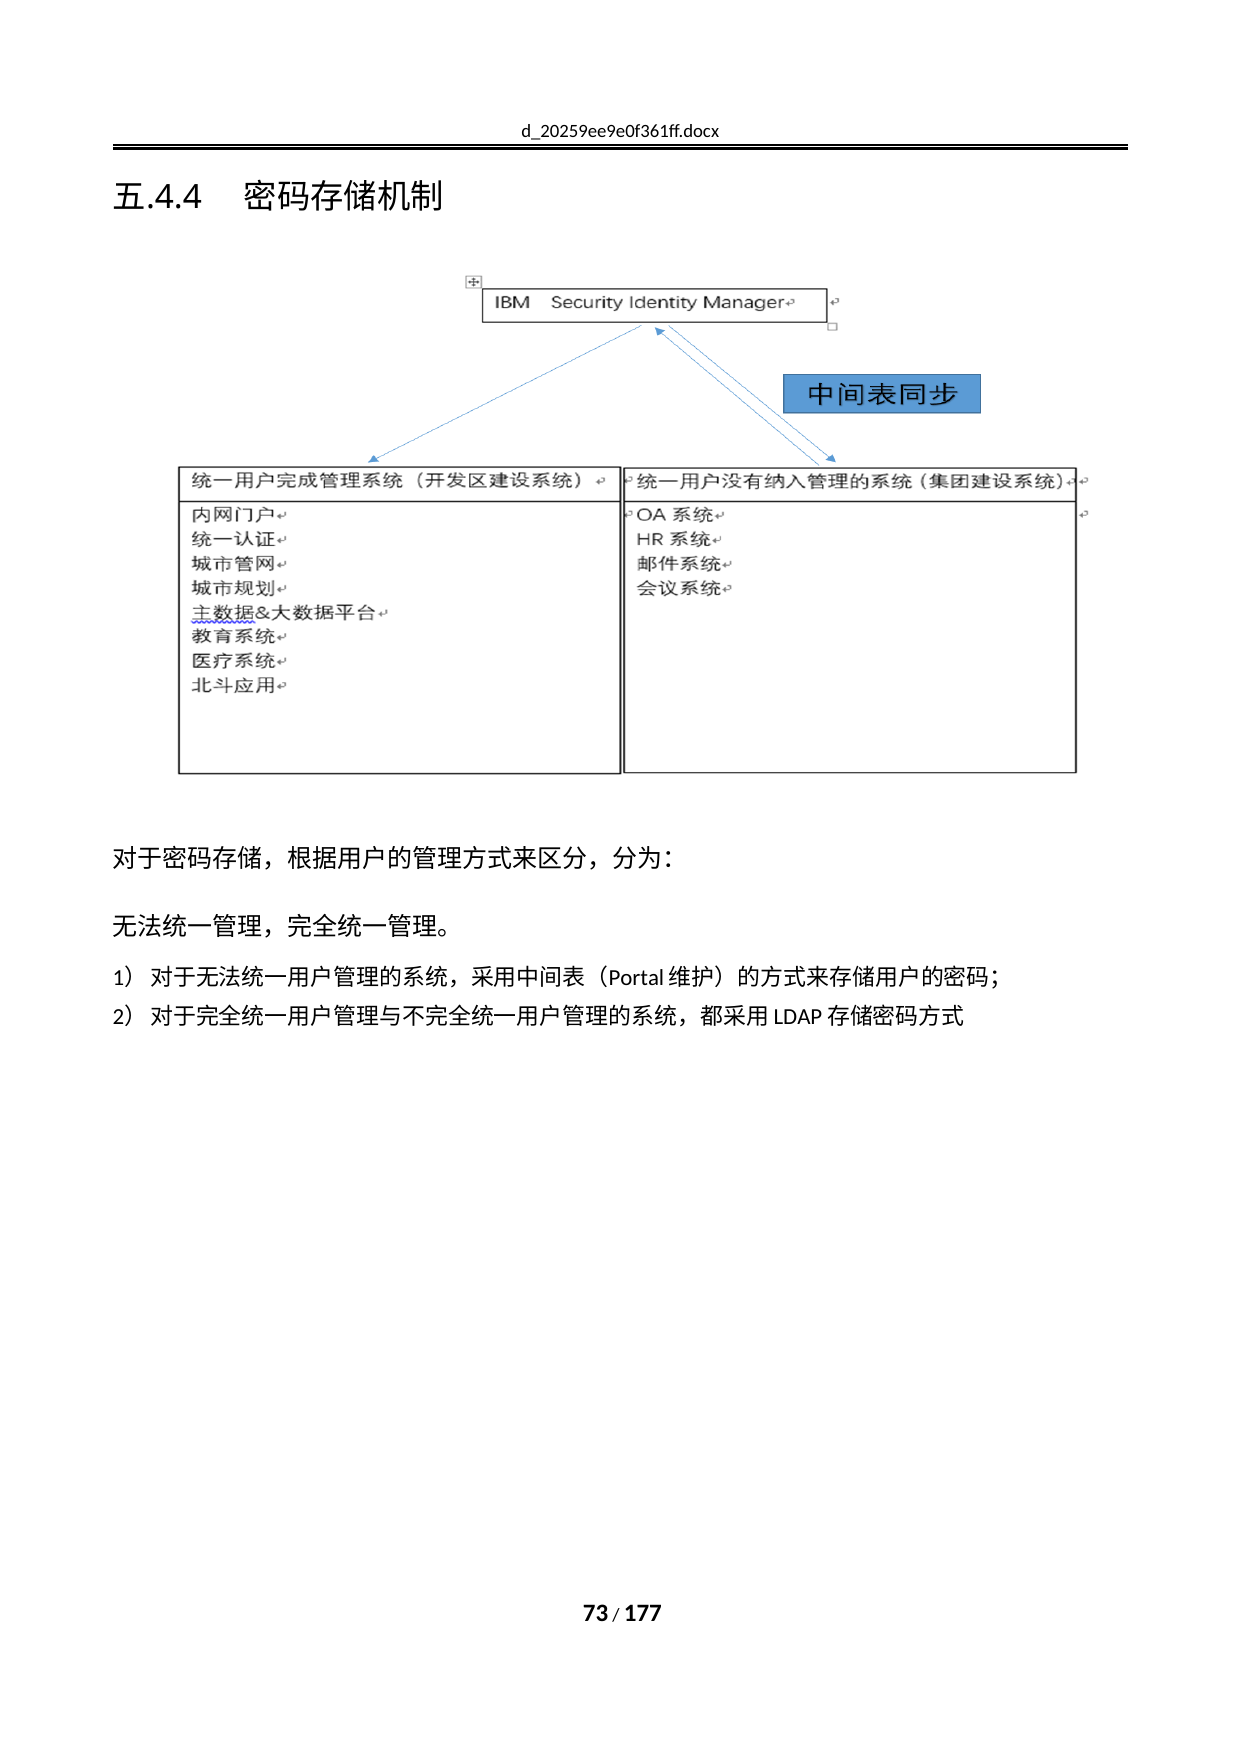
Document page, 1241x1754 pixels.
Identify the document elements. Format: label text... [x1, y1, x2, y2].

text 密码存储机制 [112, 161, 1128, 228]
text 无法统一管理，完全统一管理。 [112, 891, 1128, 959]
list 对于完全统一用户管理与不完全统一用户管理的系统，都采用LDAP存储密码方式 [112, 997, 1128, 1031]
picture [112, 245, 1142, 820]
text 对于密码存储，根据用户的管理方式来区分，分为： [112, 823, 1128, 891]
list 对于无法统一用户管理的系统，采用中间表（Portal维护）的方式来存储用户的密码； [112, 959, 1128, 993]
